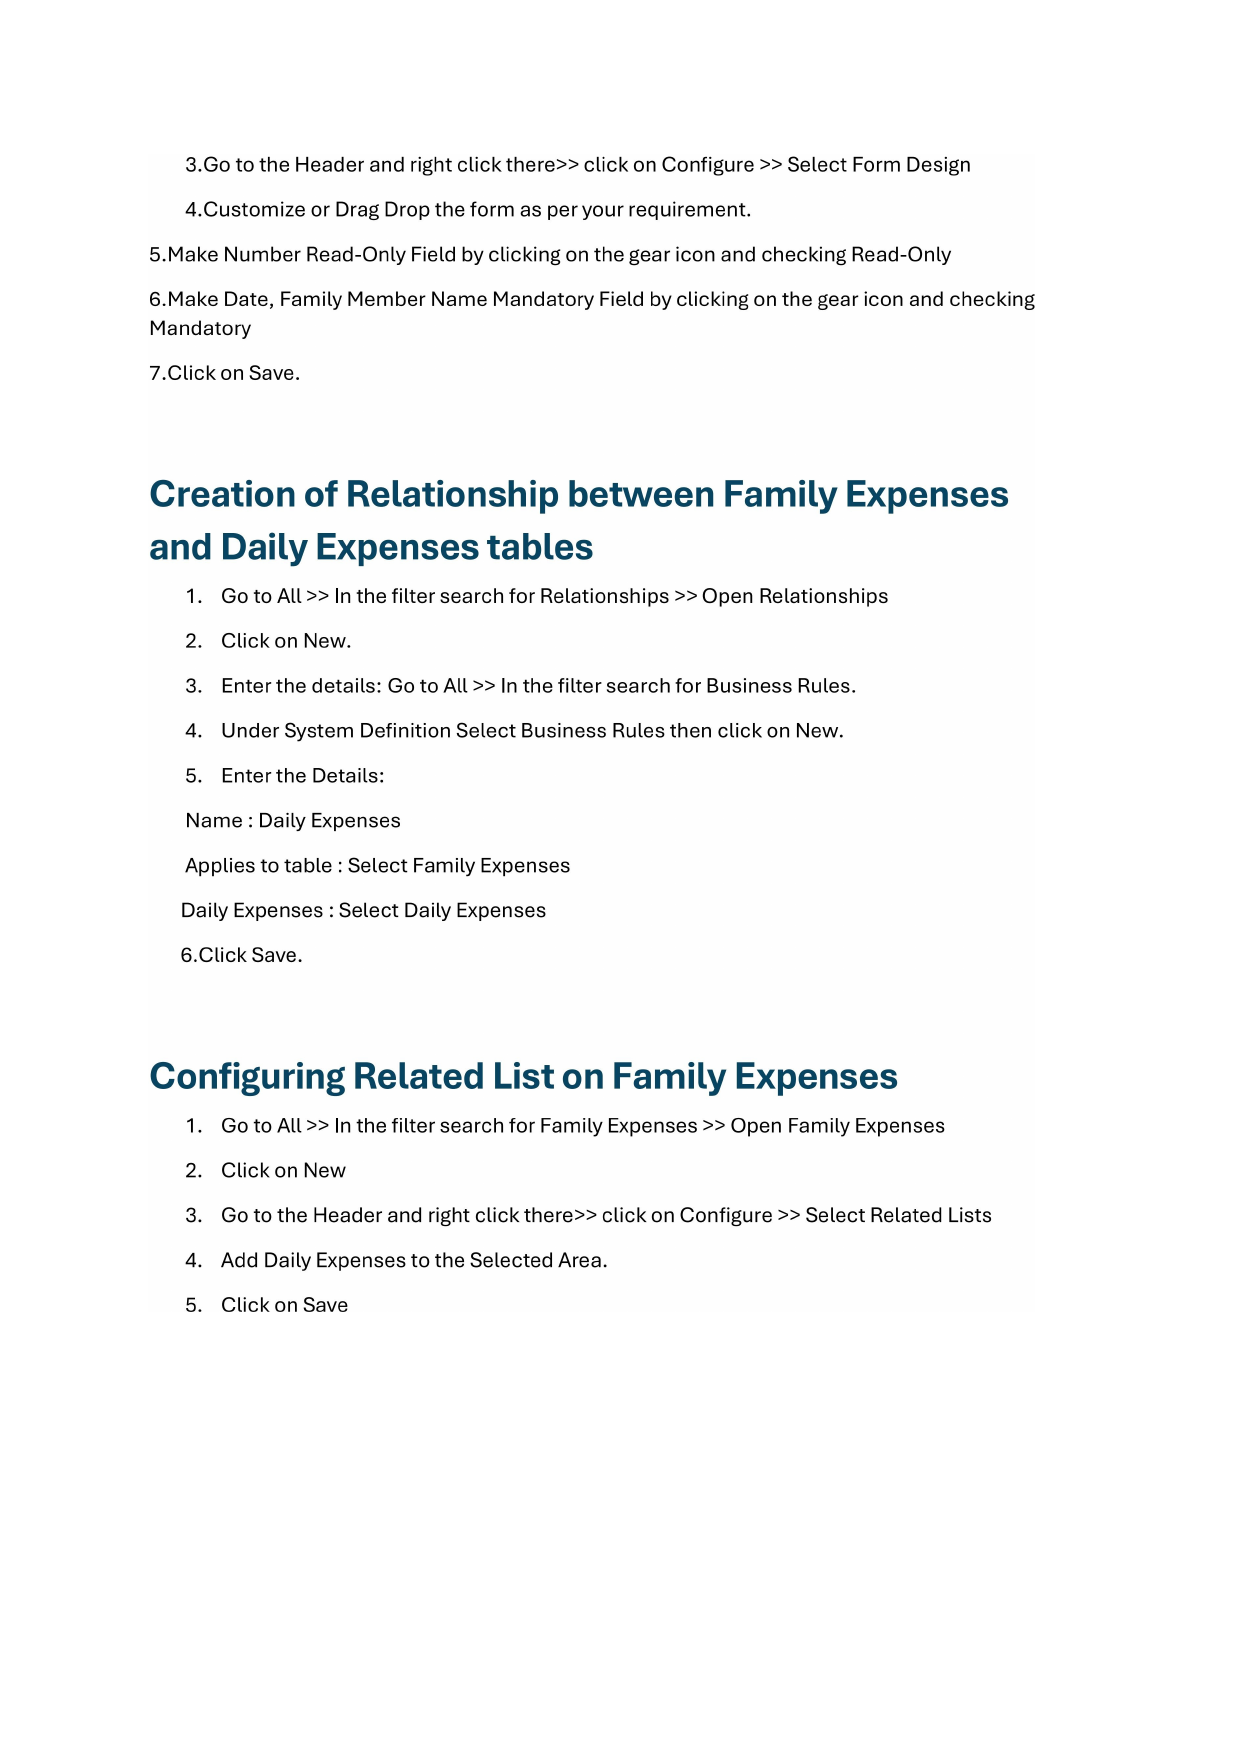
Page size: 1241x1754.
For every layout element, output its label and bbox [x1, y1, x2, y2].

picture [147, 154, 1036, 1312]
